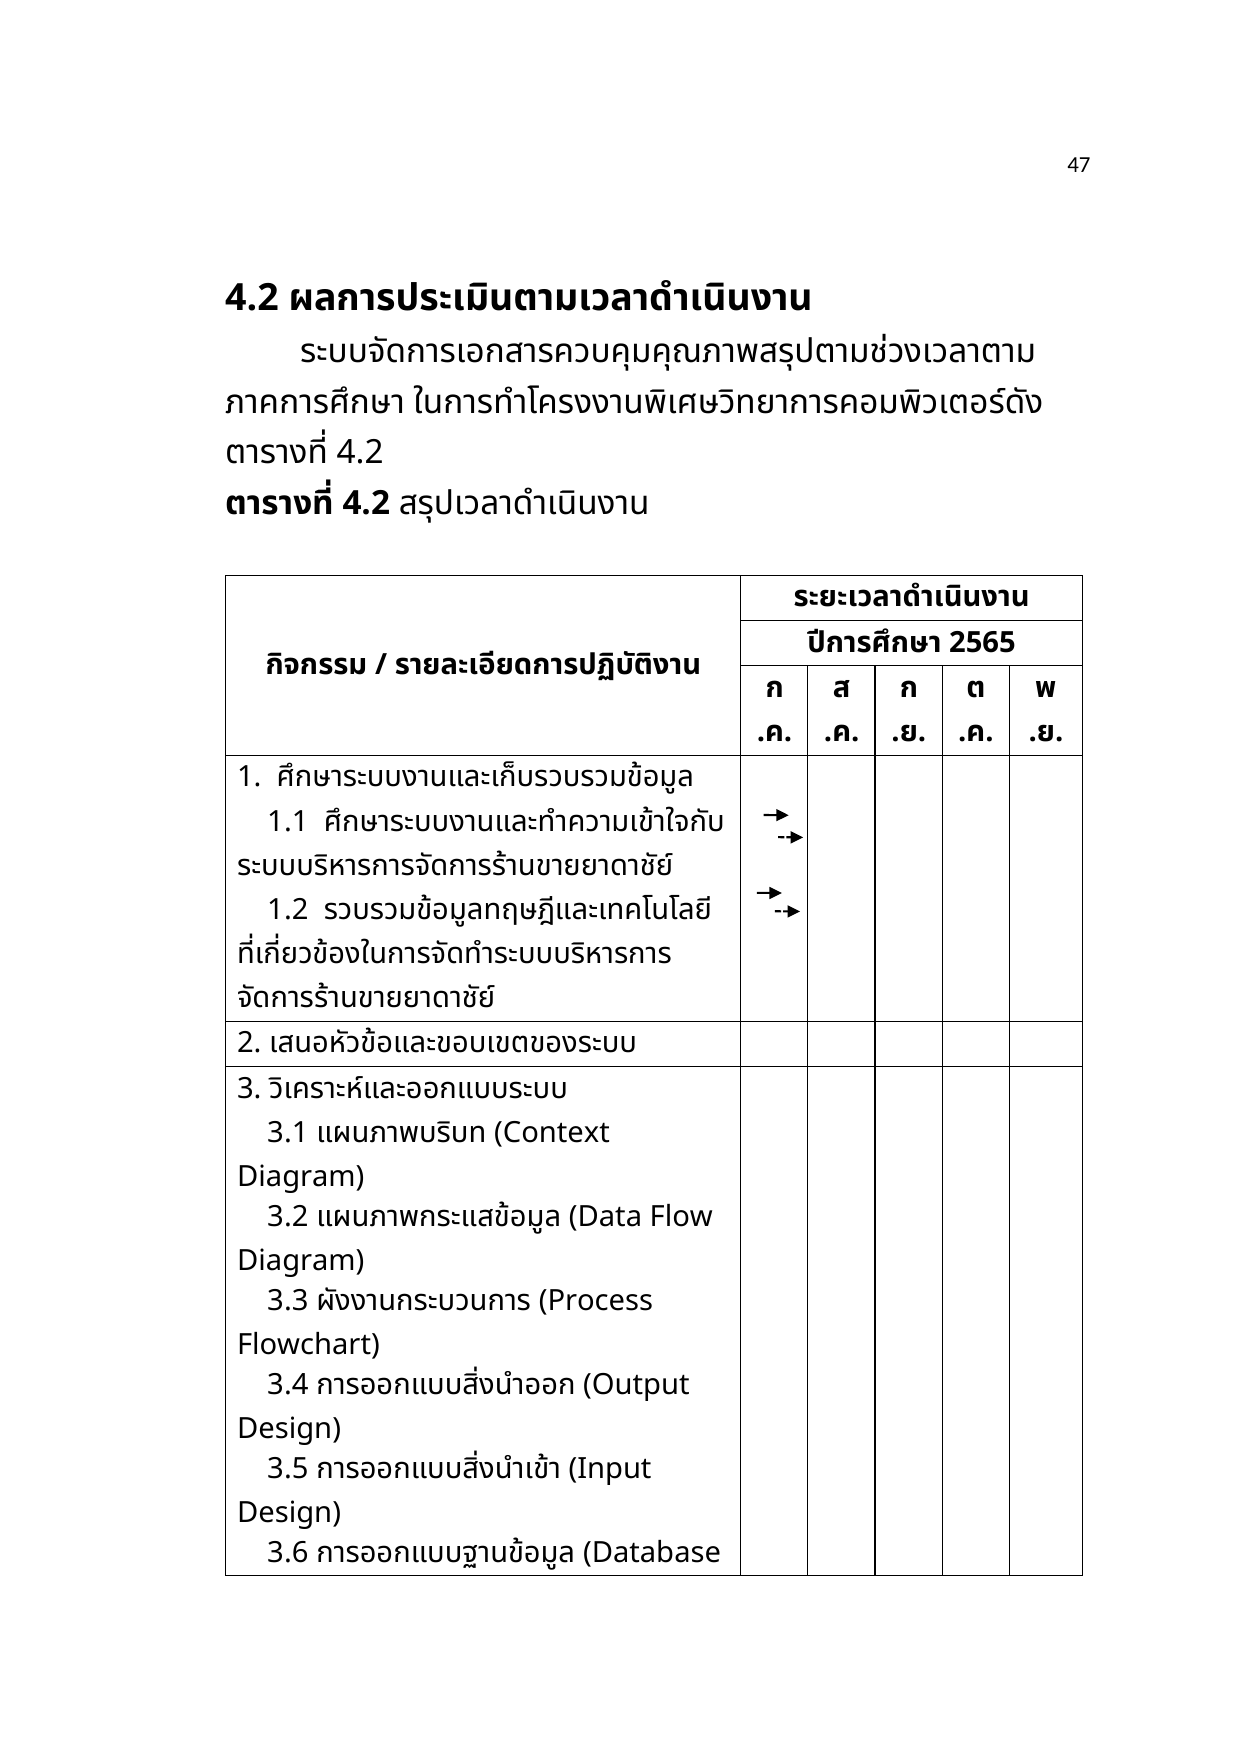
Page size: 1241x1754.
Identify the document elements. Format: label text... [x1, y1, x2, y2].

table_cell [741, 756, 807, 1021]
table_cell ต.ค. [943, 666, 1009, 755]
table_cell [1010, 1067, 1082, 1575]
table_cell [808, 1022, 874, 1066]
table_cell [741, 1067, 807, 1575]
table_cell [876, 1022, 942, 1066]
table_cell [808, 1067, 874, 1575]
text ระบบจัดการเอกสารควบคุมคุณภาพสรุปตามช่วงเวลาตามภาคการศึกษา ในการทำโครงงานพิเศษวิทยาการคอมพิวเตอร์ดังตารางที่ 4.2 [225, 327, 1090, 479]
table_cell ส.ค. [808, 666, 874, 755]
table_cell [876, 756, 942, 1021]
table_cell พ.ย. [1010, 666, 1082, 755]
table_header ระยะเวลาดำเนินงาน [741, 576, 1082, 620]
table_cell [226, 1067, 740, 1575]
table_cell [943, 1022, 1009, 1066]
table_cell [808, 756, 874, 1021]
table_cell [1010, 756, 1082, 1021]
table_cell [943, 1067, 1009, 1575]
table_cell ก.ย. [876, 666, 942, 755]
table_cell [943, 756, 1009, 1021]
table_cell [741, 1022, 807, 1066]
table_cell [876, 1067, 942, 1575]
table_cell [1010, 1022, 1082, 1066]
table_cell ก.ค. [741, 666, 807, 755]
text ตารางที่ 4.2 สรุปเวลาดำเนินงาน [225, 479, 1090, 529]
table_cell ปีการศึกษา 2565 [741, 621, 1082, 665]
table_cell 2. เสนอหัวข้อและขอบเขตของระบบ [226, 1022, 740, 1066]
table_cell 1. ศึกษาระบบงานและเก็บรวบรวมข้อมูล 1.1 ศึกษาระบบงานและทำความเข้าใจกับระบบบริหารการจัดการร้านขายยาดาชัย์ 1.2 รวบรวมข้อมูลทฤษฎีและเทคโนโลยีที่เกี่ยวข้องในการจัดทำระบบบริหารการจัดการร้านขายยาดาชัย์ [226, 756, 740, 1021]
table_header กิจกรรม / รายละเอียดการปฏิบัติงาน [226, 576, 740, 755]
subtitle 4.2 ผลการประเมินตามเวลาดำเนินงาน [225, 270, 1090, 327]
